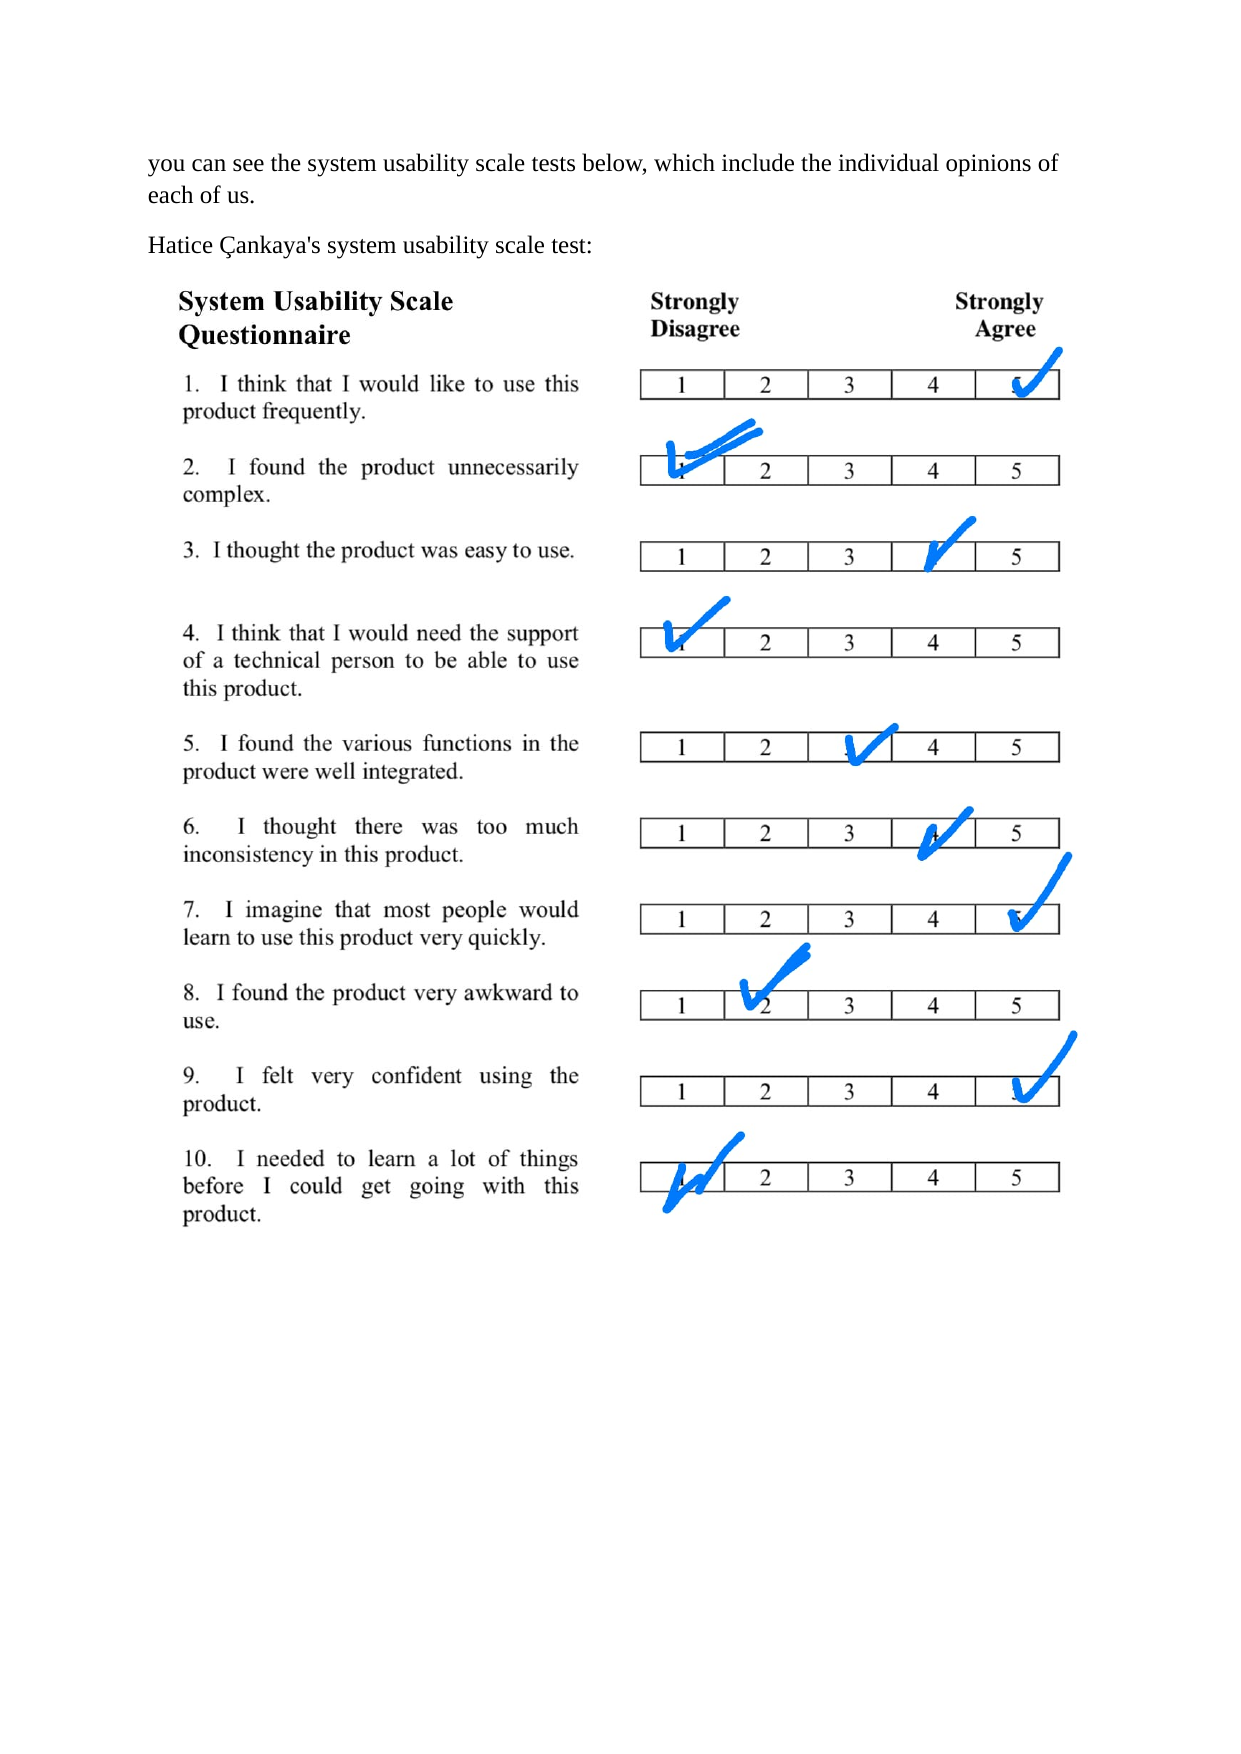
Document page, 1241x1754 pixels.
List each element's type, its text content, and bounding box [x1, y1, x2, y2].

picture [147, 264, 1093, 1255]
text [148, 148, 1093, 209]
text Hatice Çankaya's system usability scale test: [148, 230, 1093, 264]
